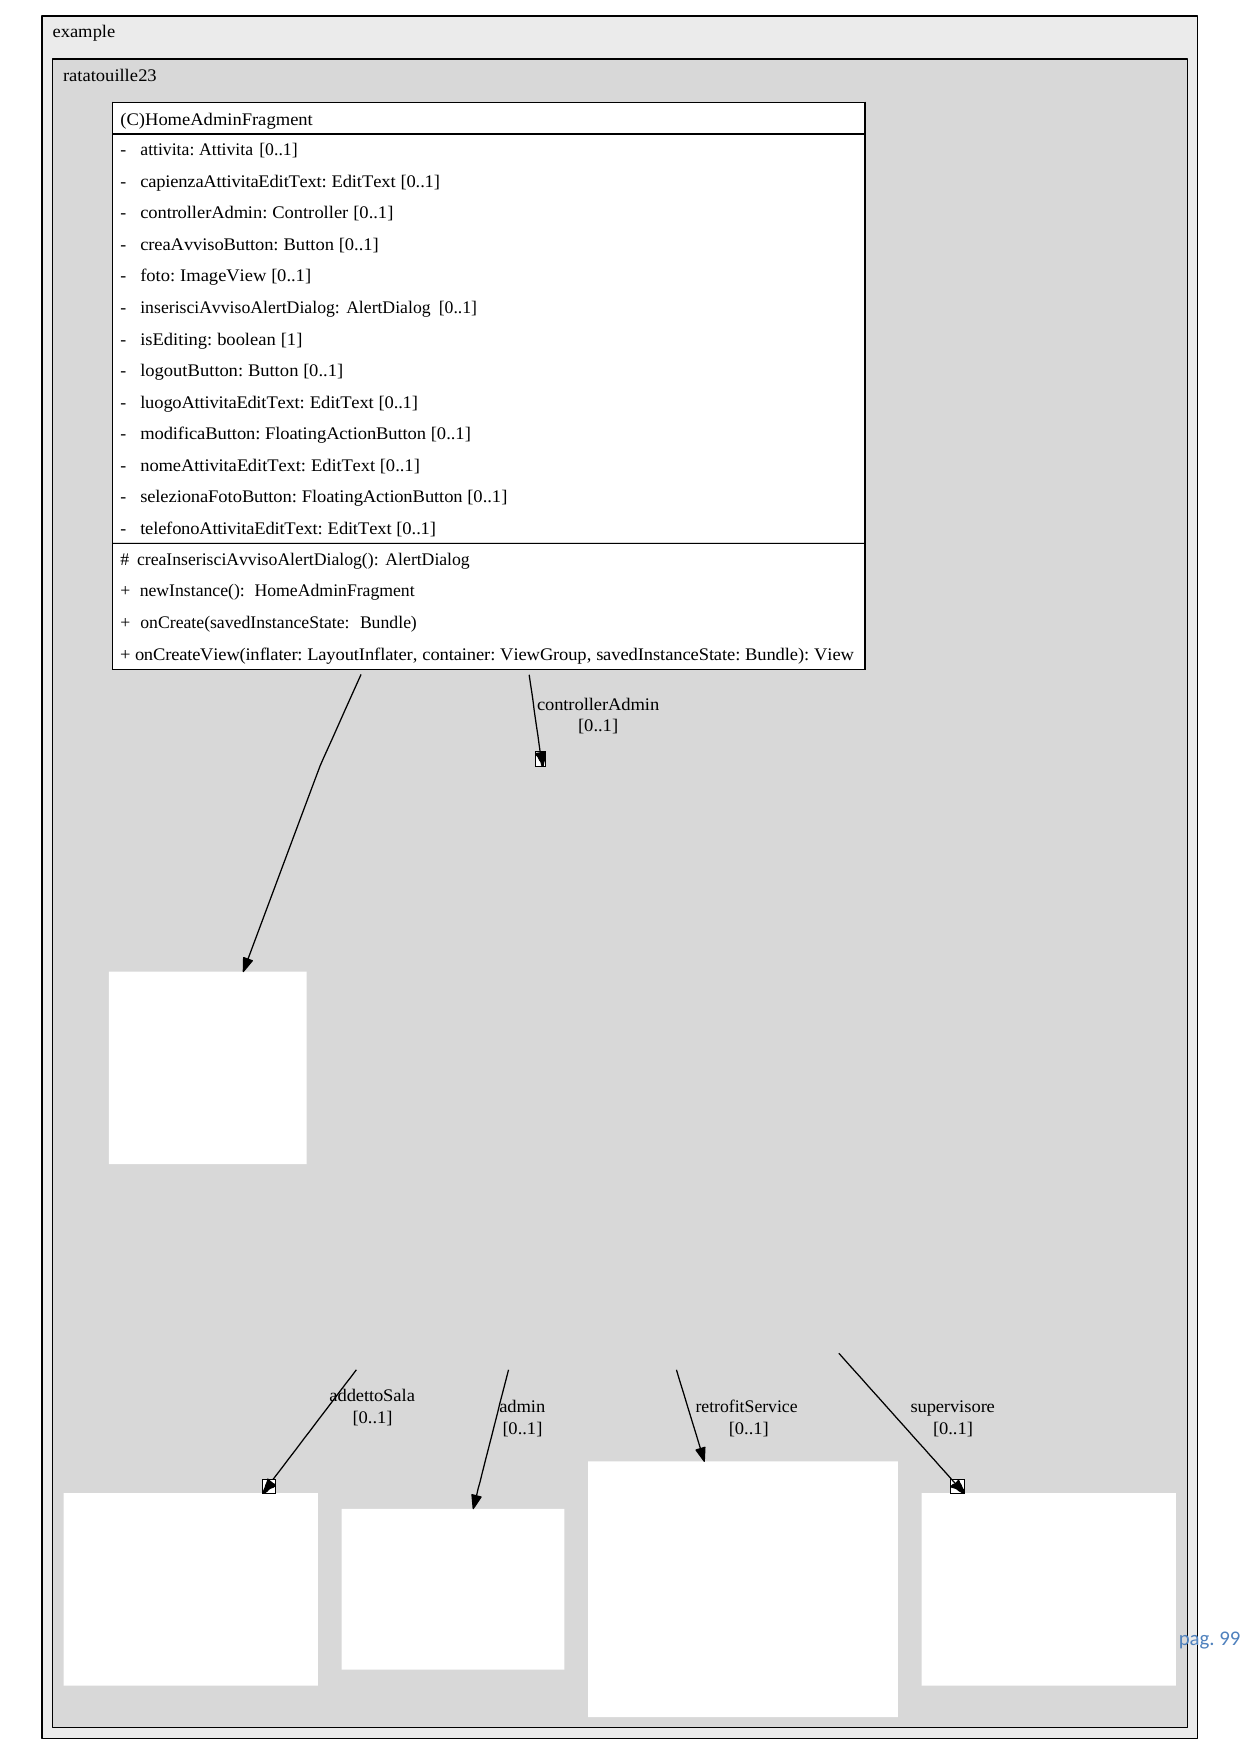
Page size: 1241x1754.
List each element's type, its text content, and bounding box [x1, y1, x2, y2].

table_header (C)HomeAdminFragment [113, 103, 864, 133]
table_cell # creaInserisciAvvisoAlertDialog(): AlertDialog + newInstance(): HomeAdminFragment + onCreate(savedInstanceState: Bundle) + onCreateView(inflater: LayoutInflater, container: ViewGroup, savedInstanceState: Bundle): View [113, 544, 864, 669]
table_cell attivita: Attivita [0..1] capienzaAttivitaEditText: EditText [0..1] controllerAdmin: Controller [0..1] creaAvvisoButton: Button [0..1] foto: ImageView [0..1] inserisciAvvisoAlertDialog: AlertDialog [0..1] isEditing: boolean [1] logoutButton: Button [0..1] luogoAttivitaEditText: EditText [0..1] modificaButton: FloatingActionButton [0..1] nomeAttivitaEditText: EditText [0..1] selezionaFotoButton: FloatingActionButton [0..1] telefonoAttivitaEditText: EditText [0..1] [113, 135, 864, 542]
text admin [0..1] [499, 1396, 547, 1438]
text addettoSala [0..1] [329, 1385, 417, 1427]
text ratatouille23 [63, 64, 1240, 85]
text example [52, 21, 1240, 42]
text retrofitService [0..1] [695, 1396, 802, 1438]
picture [263, 1480, 275, 1493]
picture [536, 752, 545, 766]
picture [951, 1480, 964, 1493]
text supervisore [0..1] [910, 1396, 997, 1438]
text controllerAdmin [0..1] [536, 693, 660, 736]
